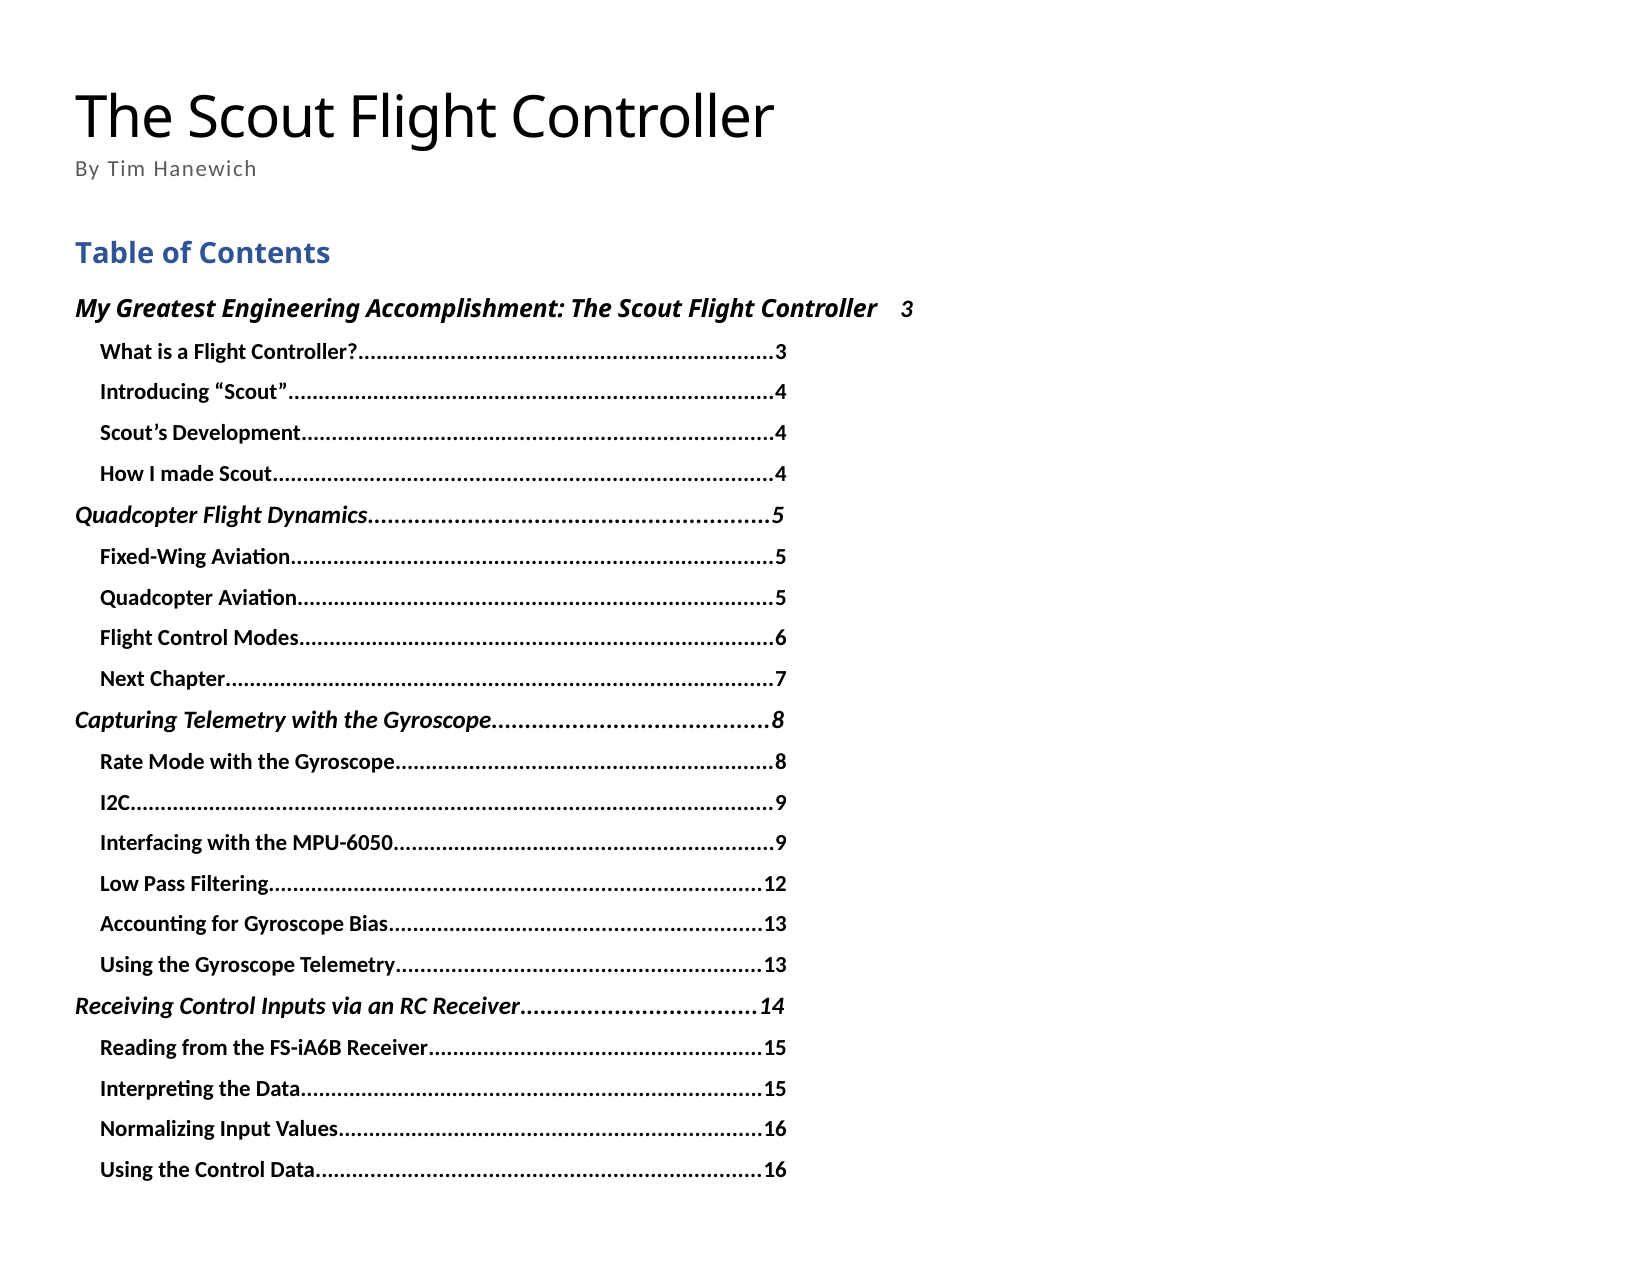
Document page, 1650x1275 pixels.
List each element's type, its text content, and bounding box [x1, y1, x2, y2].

title The Scout Flight Controller [75, 75, 787, 154]
subtitle By Tim Hanewich [75, 154, 787, 182]
